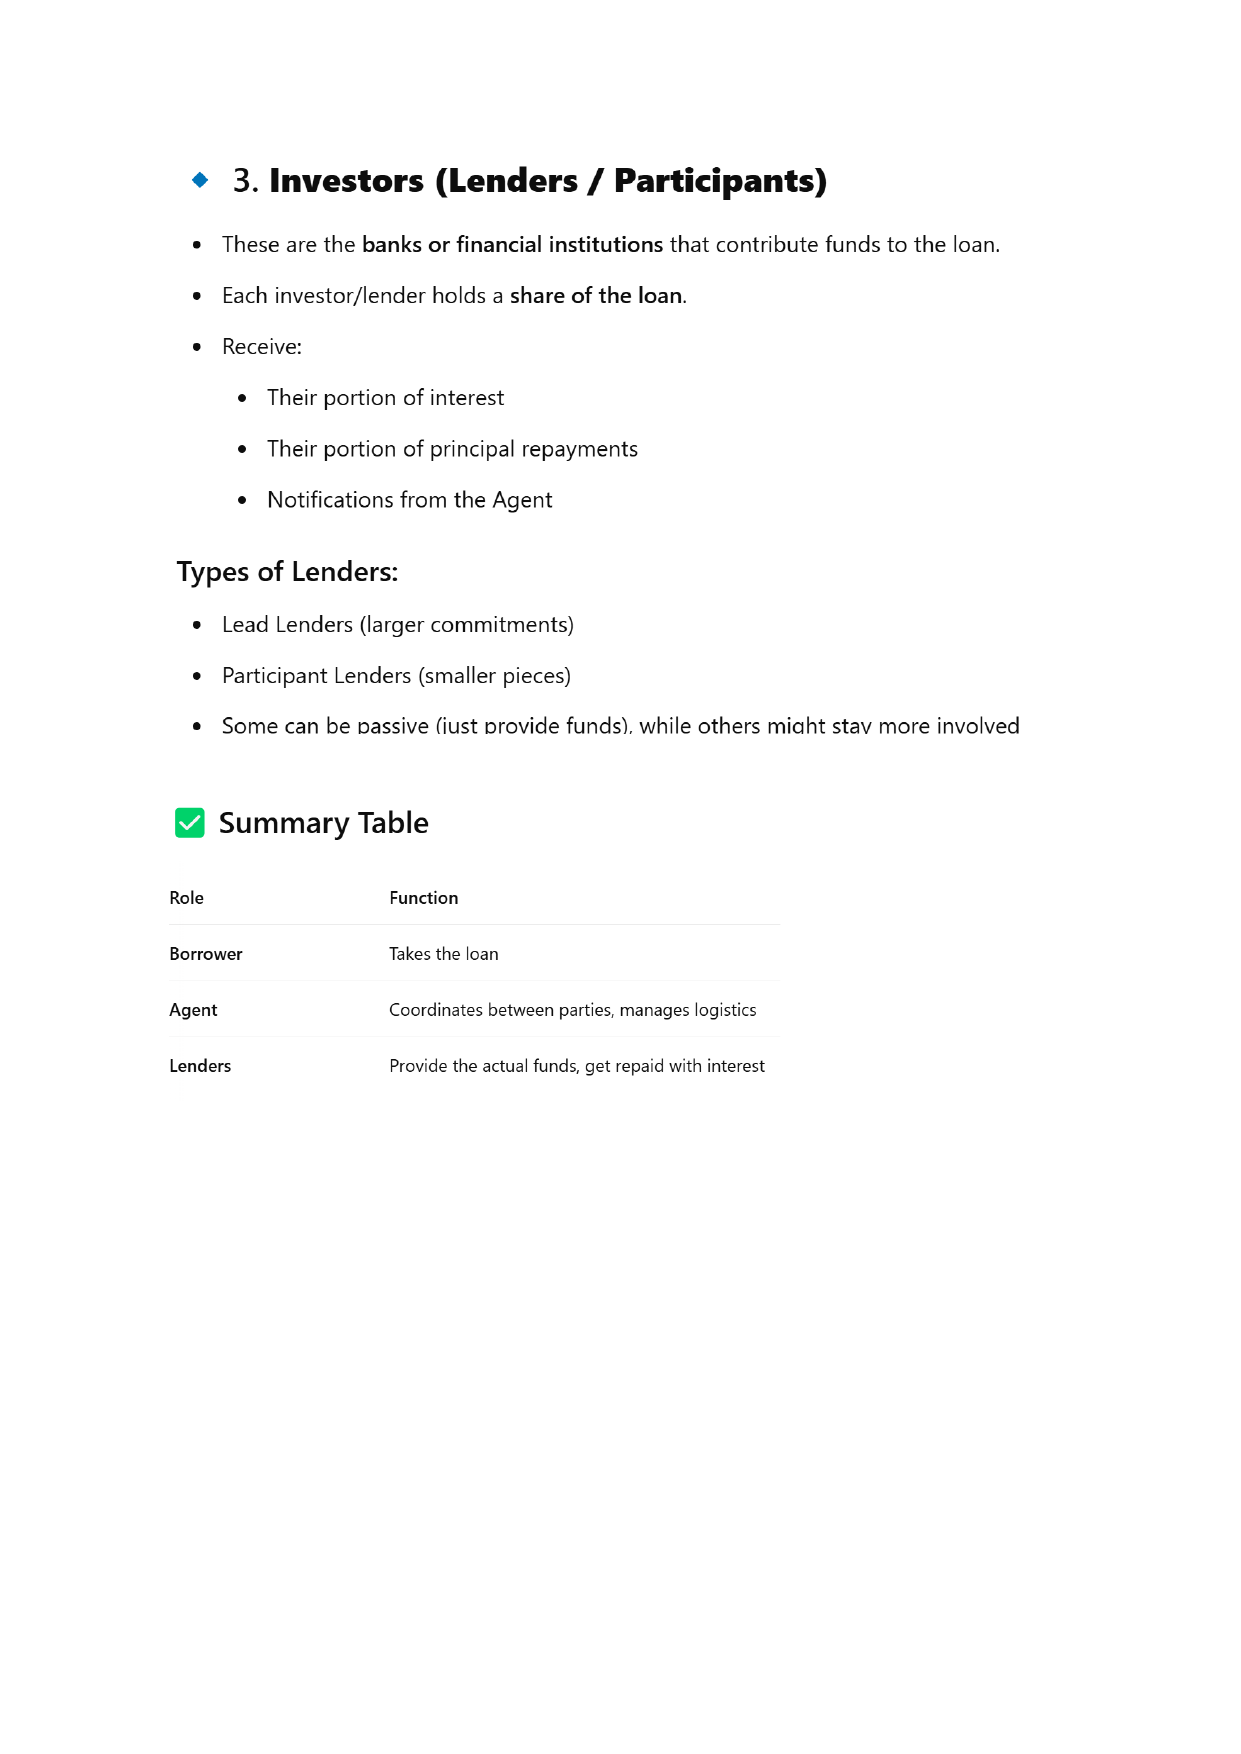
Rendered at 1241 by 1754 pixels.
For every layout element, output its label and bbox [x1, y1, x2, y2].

picture [150, 799, 781, 1101]
picture [150, 150, 1091, 734]
